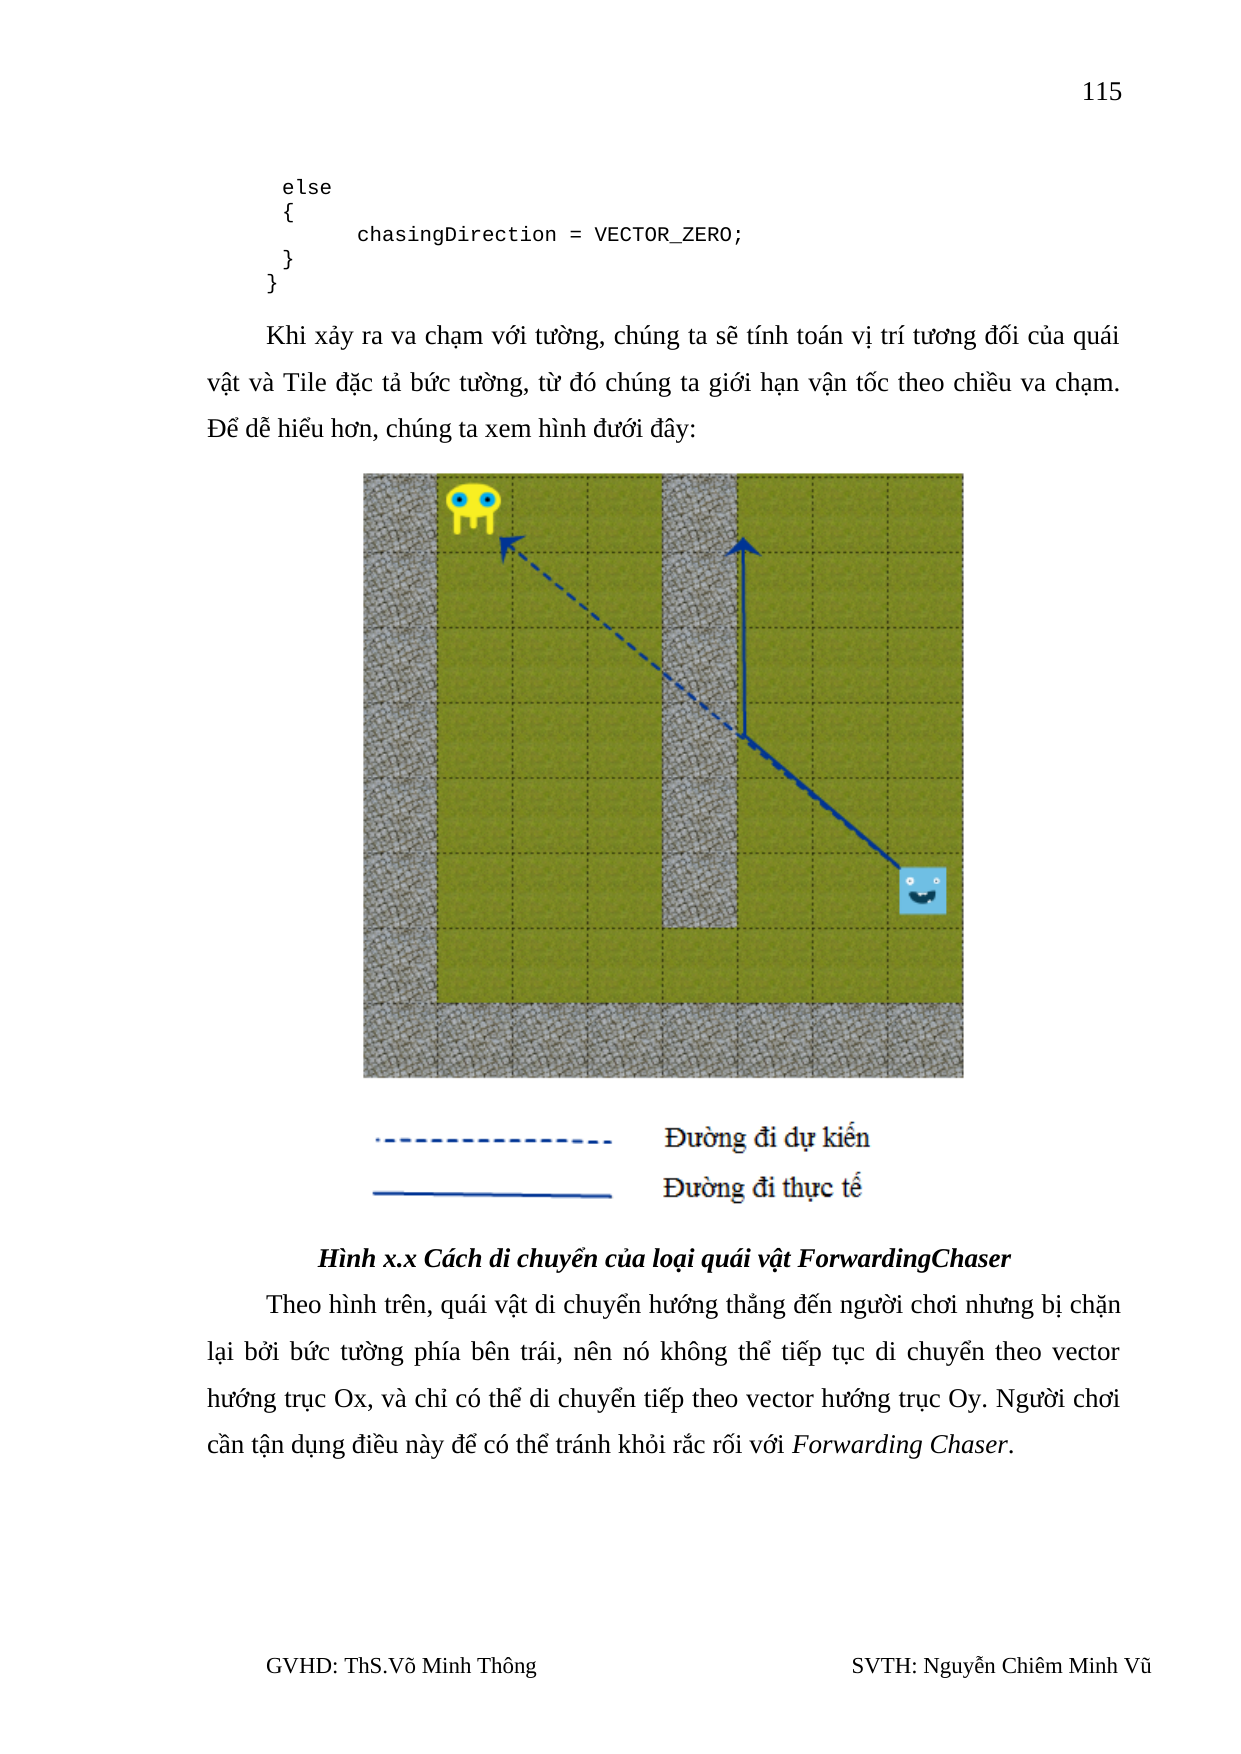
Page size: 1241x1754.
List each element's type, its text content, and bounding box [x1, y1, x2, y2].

text } [266, 272, 1122, 295]
text Khi xảy ra va chạm với tường, chúng ta sẽ tính toán vị trí tương đối của quái vật và Tile đặc tả bức tường, từ đó chúng ta giới hạn vận tốc theo chiều va chạm. Để dễ hiểu hơn, chúng ta xem hình đưới đây: [207, 319, 1122, 443]
text } [266, 248, 1122, 272]
text else [266, 177, 1122, 201]
text Theo hình trên, quái vật di chuyển hướng thẳng đến người chơi nhưng bị chặn lại bởi bức tường phía bên trái, nên nó không thể tiếp tục di chuyển theo vector hướng trục Ox, và chỉ có thể di chuyển tiếp theo vector hướng trục Oy. Người chơi cần tận dụng điều này để có thể tránh khỏi rắc rối với Forwarding Chaser. [207, 1288, 1122, 1459]
text { [266, 201, 1122, 224]
text chasingDirection = VECTOR_ZERO; [266, 224, 1122, 248]
picture [348, 459, 981, 1227]
subtitle Hình x.x Cách di chuyển của loại quái vật ForwardingChaser [207, 1242, 1122, 1273]
